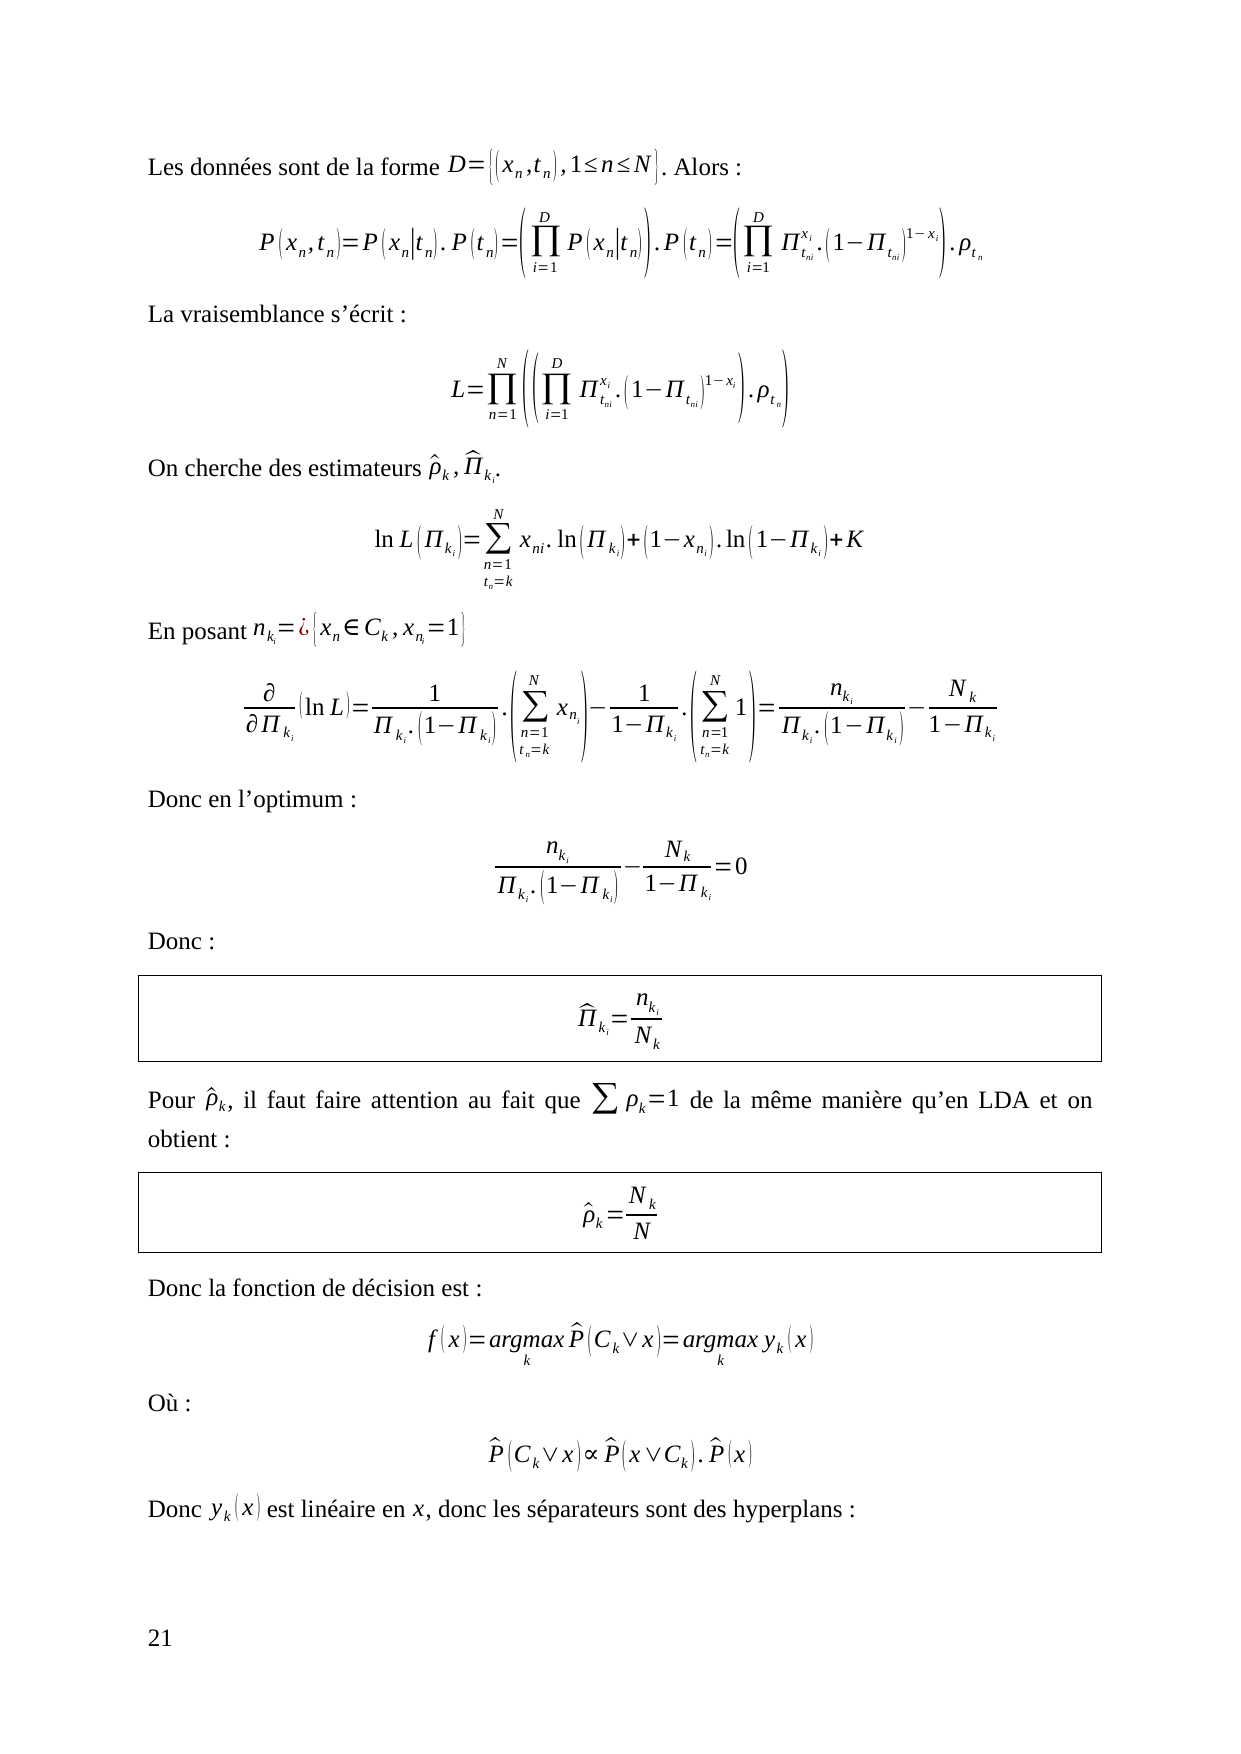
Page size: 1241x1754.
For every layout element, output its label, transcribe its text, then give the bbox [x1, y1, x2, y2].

text Où : [148, 1388, 1093, 1417]
text La vraisemblance s’écrit : [148, 299, 1093, 328]
text Pour , il faut faire attention au fait que de la même manière qu’en LDA et on obtient : [148, 1082, 1093, 1152]
text Donc en l’optimum : [148, 784, 1093, 812]
text Les données sont de la forme . Alors : [148, 148, 1093, 186]
text Donc la fonction de décision est : [148, 1273, 1093, 1302]
text En posant [148, 612, 1093, 649]
text On cherche des estimateurs . [148, 449, 1093, 486]
text Donc est linéaire en , donc les séparateurs sont des hyperplans : [148, 1492, 1093, 1525]
text Donc : [148, 926, 1093, 955]
